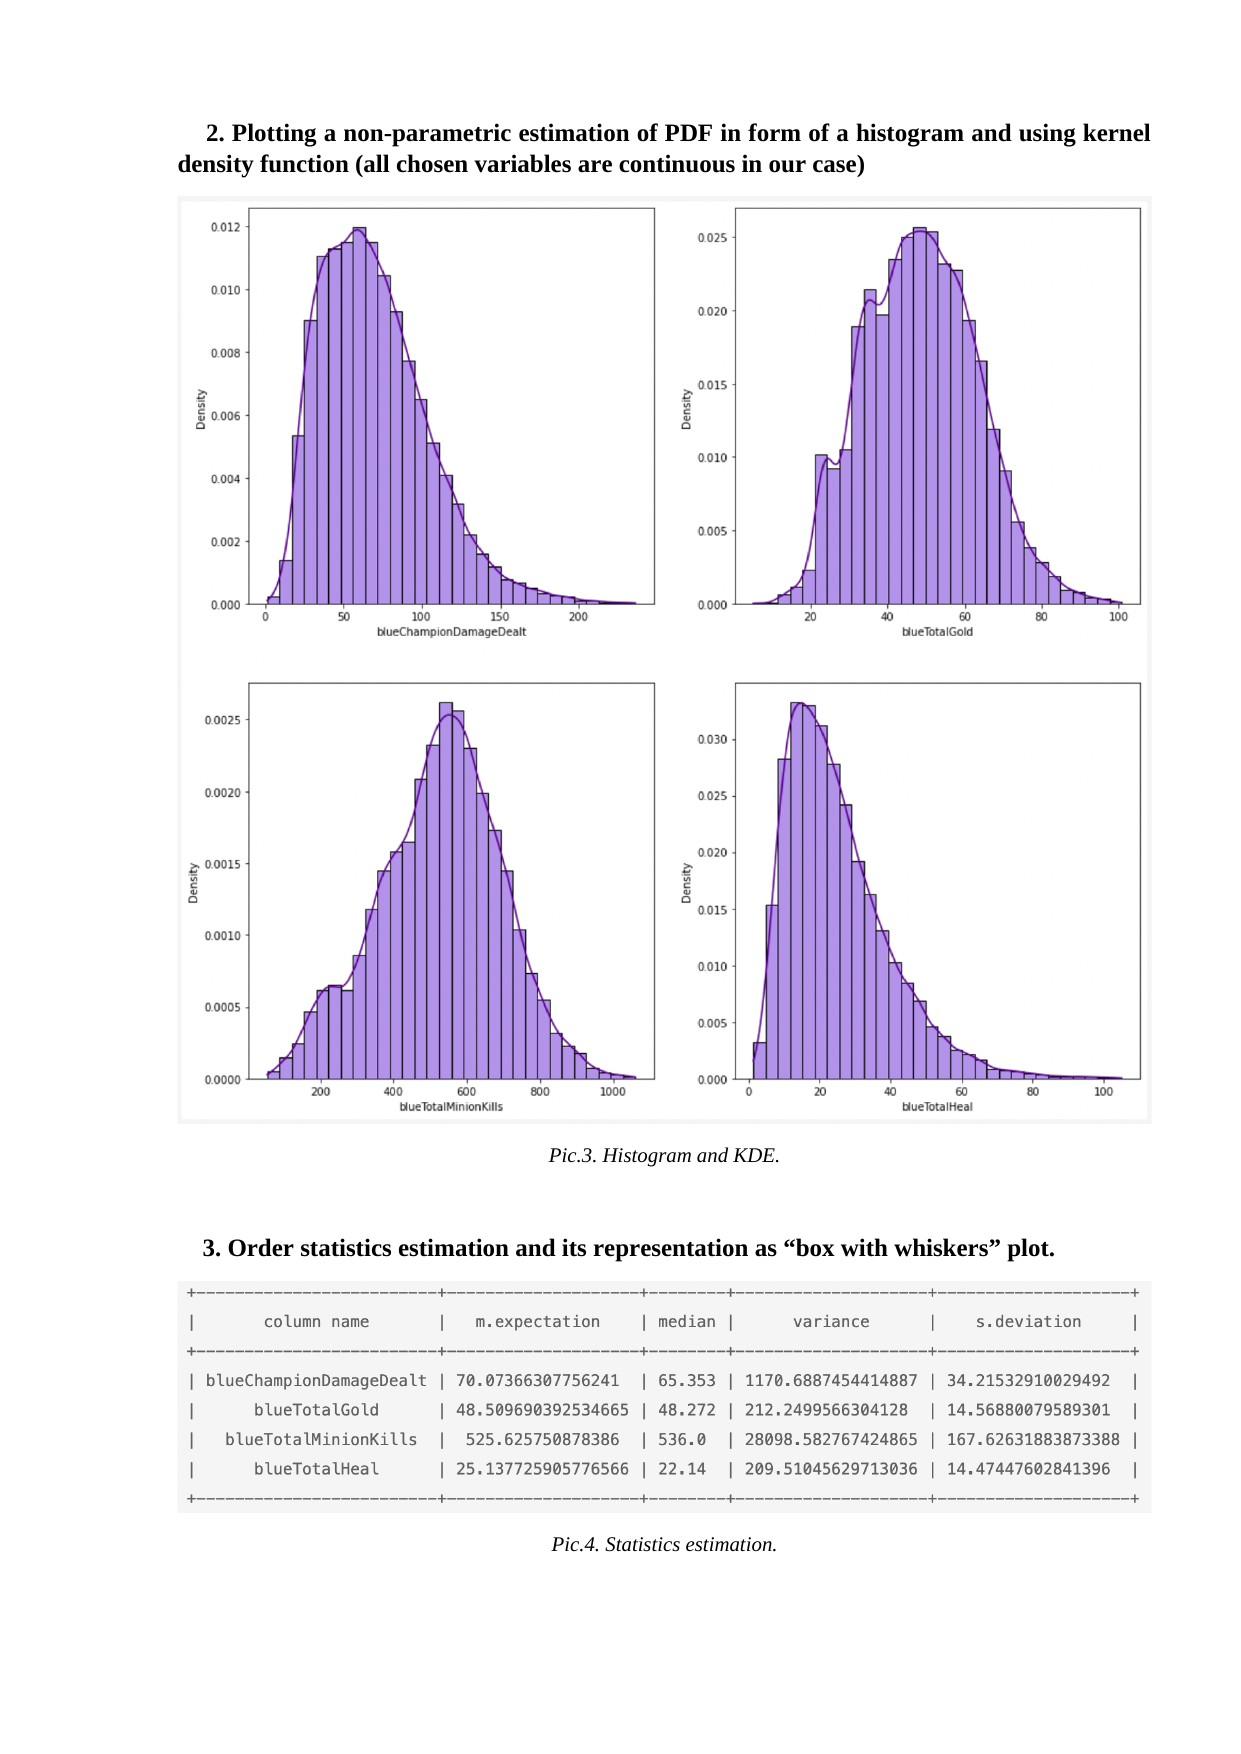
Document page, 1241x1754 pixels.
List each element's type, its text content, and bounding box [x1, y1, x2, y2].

picture [177, 1281, 1152, 1513]
picture [177, 196, 1152, 1124]
text Pic.3. Histogram and KDE. [177, 1143, 1152, 1167]
text 2. Plotting a non-parametric estimation of PDF in form of a histogram and using kernel density function (all chosen variables are continuous in our case) [177, 118, 1152, 178]
text Pic.4. Statistics estimation. [177, 1531, 1152, 1556]
text 3. Order statistics estimation and its representation as “box with whiskers” plot. [177, 1233, 1152, 1262]
